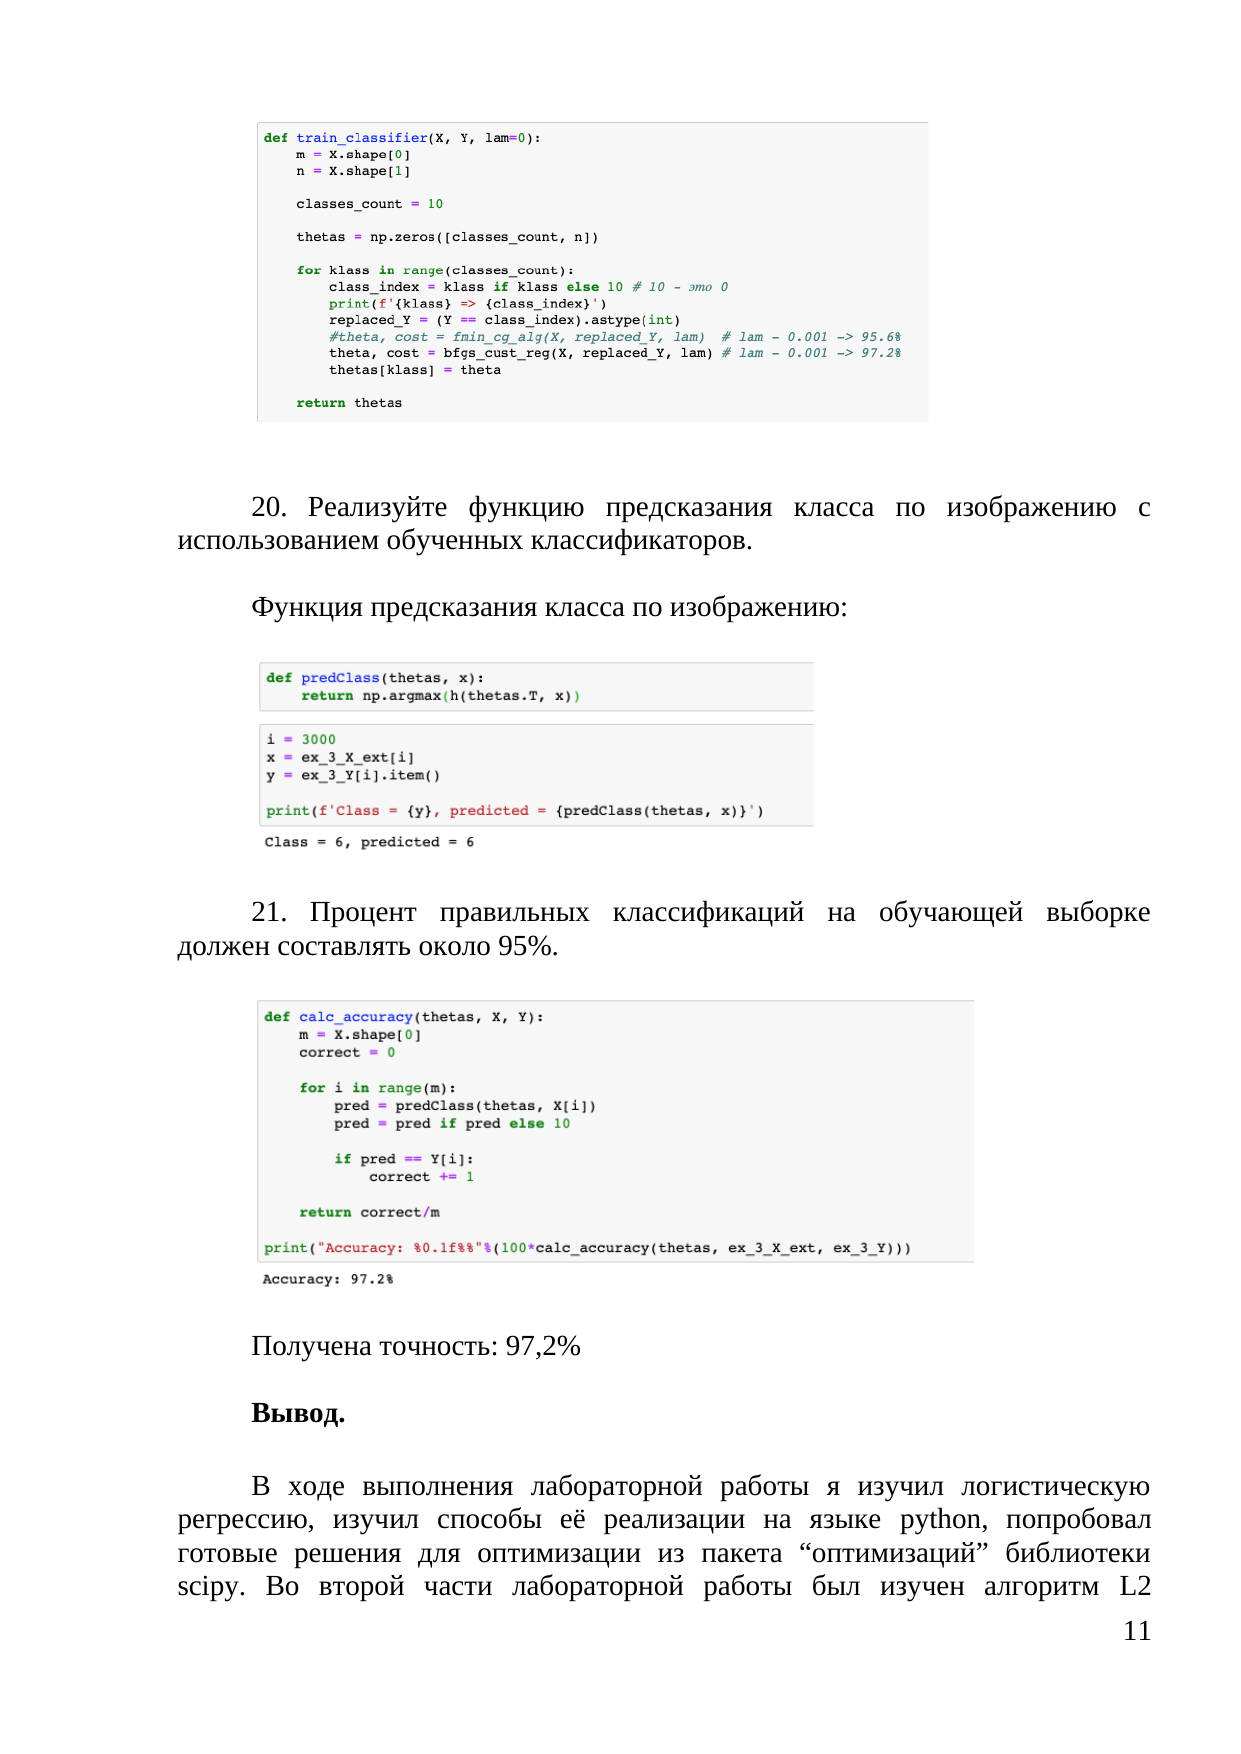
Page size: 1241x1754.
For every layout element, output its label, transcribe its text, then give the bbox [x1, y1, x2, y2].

text 21. Процент правильных классификаций на обучающей выборке должен составлять около 95%. [177, 894, 1152, 961]
picture [251, 118, 929, 422]
text Функция предсказания класса по изображению: [177, 589, 1152, 623]
picture [251, 656, 814, 861]
picture [251, 995, 974, 1295]
text 20. Реализуйте функцию предсказания класса по изображению с использованием обученных классификаторов. [177, 489, 1152, 556]
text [177, 1468, 1152, 1602]
text Получена точность: 97,2% [177, 1328, 1152, 1362]
text Вывод. [177, 1396, 1152, 1429]
